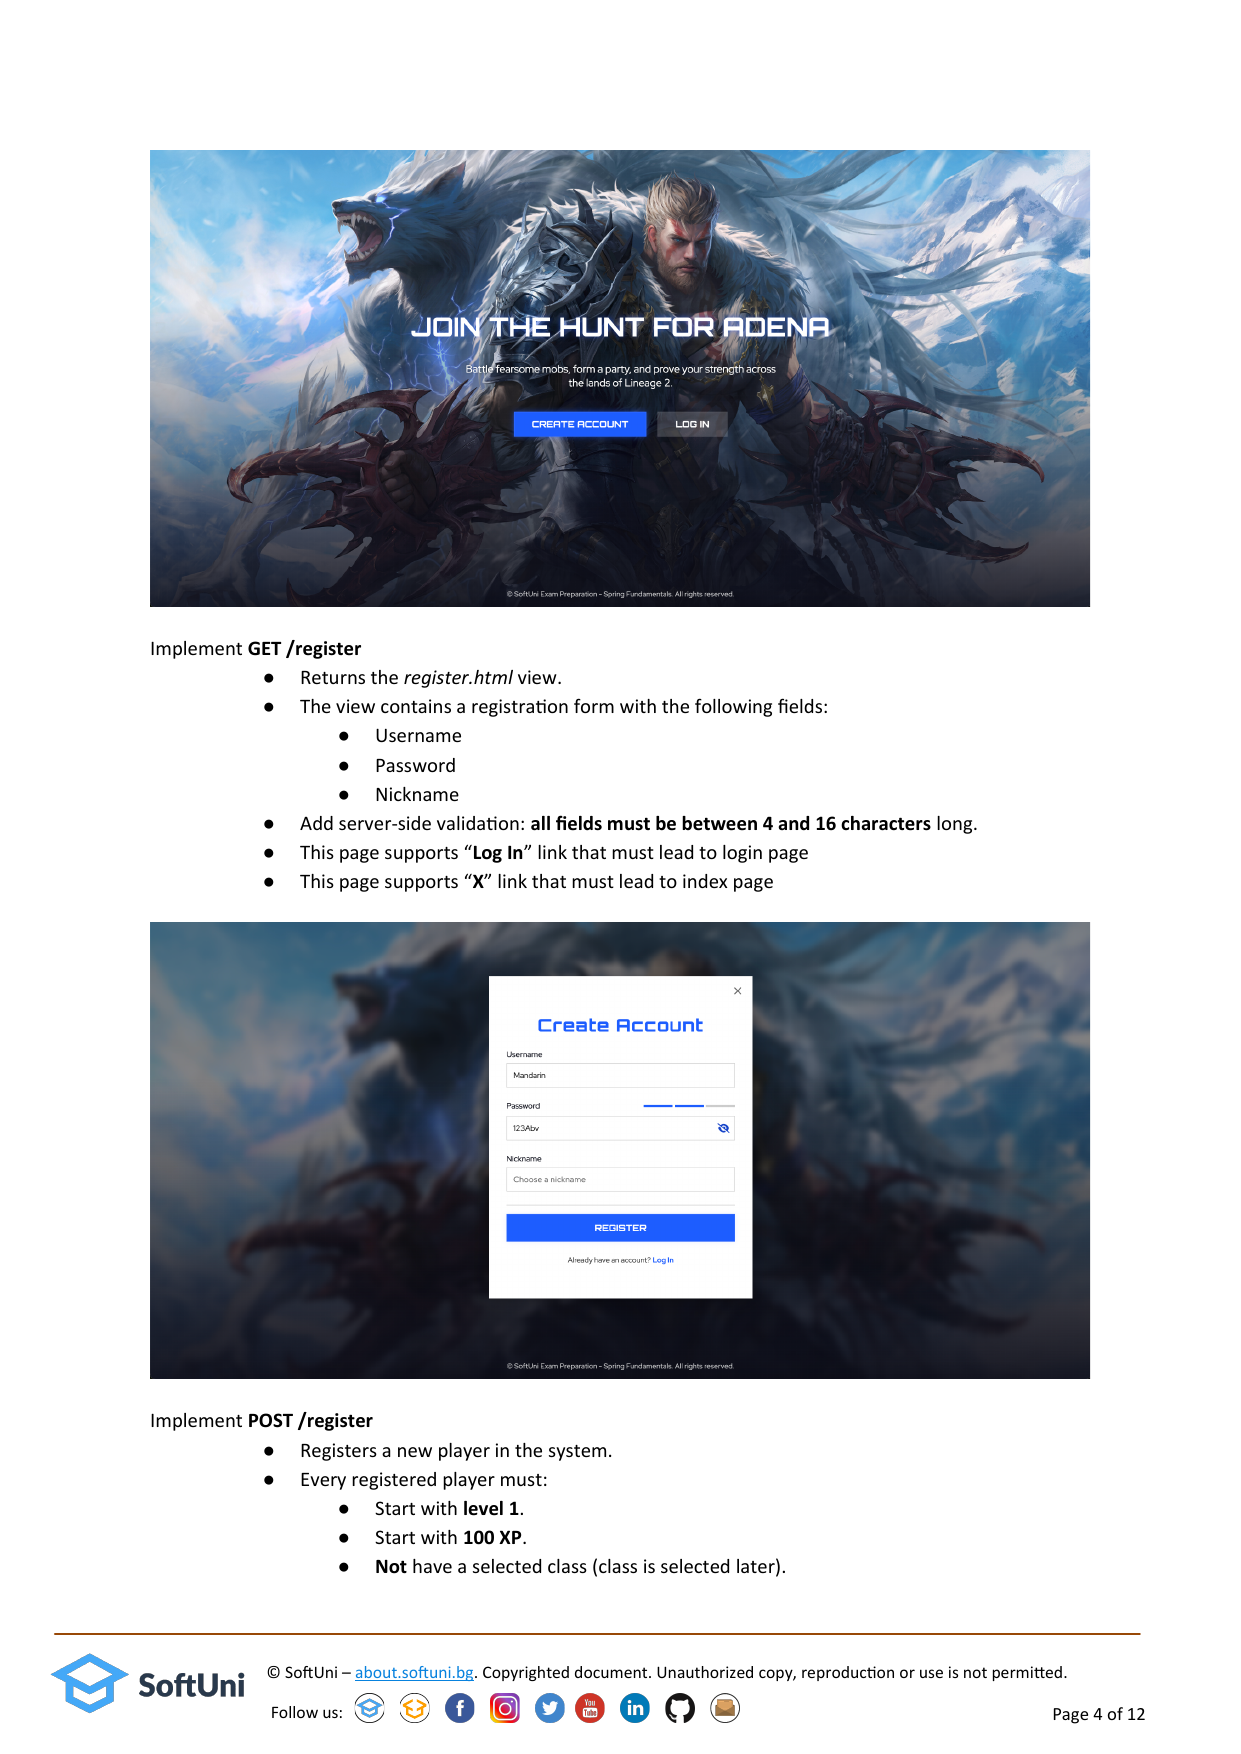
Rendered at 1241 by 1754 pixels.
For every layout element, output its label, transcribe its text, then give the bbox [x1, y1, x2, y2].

list Nickname [337, 781, 1090, 806]
picture [665, 1693, 695, 1723]
list Password [337, 752, 1090, 777]
picture [641, 1714, 650, 1723]
text Implement GET /register [150, 635, 1090, 661]
list Not have a selected class (class is selected later). [337, 1553, 1090, 1579]
list Every registered player must: [262, 1466, 1090, 1491]
picture [620, 1693, 629, 1702]
list Start with level 1. [337, 1495, 1090, 1521]
picture [490, 1693, 520, 1723]
picture [445, 1693, 475, 1723]
list Registers a new player in the system. [262, 1437, 1090, 1462]
text Implement POST /register [150, 1408, 1090, 1433]
picture [620, 1714, 629, 1723]
list This page supports “Log In” link that must lead to login page [262, 839, 1090, 865]
picture [575, 1693, 605, 1723]
list Returns the register.html view. [262, 664, 1090, 690]
picture [354, 1693, 385, 1723]
picture [535, 1693, 565, 1723]
list The view contains a registration form with the following fields: [262, 693, 1090, 719]
list Add server-side validation: all fields must be between 4 and 16 characters long. [262, 810, 1090, 836]
picture [44, 1647, 250, 1719]
picture [641, 1693, 650, 1702]
picture [634, 1705, 643, 1715]
picture [400, 1693, 430, 1723]
picture [710, 1693, 740, 1723]
list Username [337, 723, 1090, 748]
picture [150, 922, 1091, 1379]
list This page supports “X” link that must lead to index page [262, 868, 1090, 894]
list Start with 100 XP. [337, 1524, 1090, 1550]
picture [150, 150, 1091, 607]
